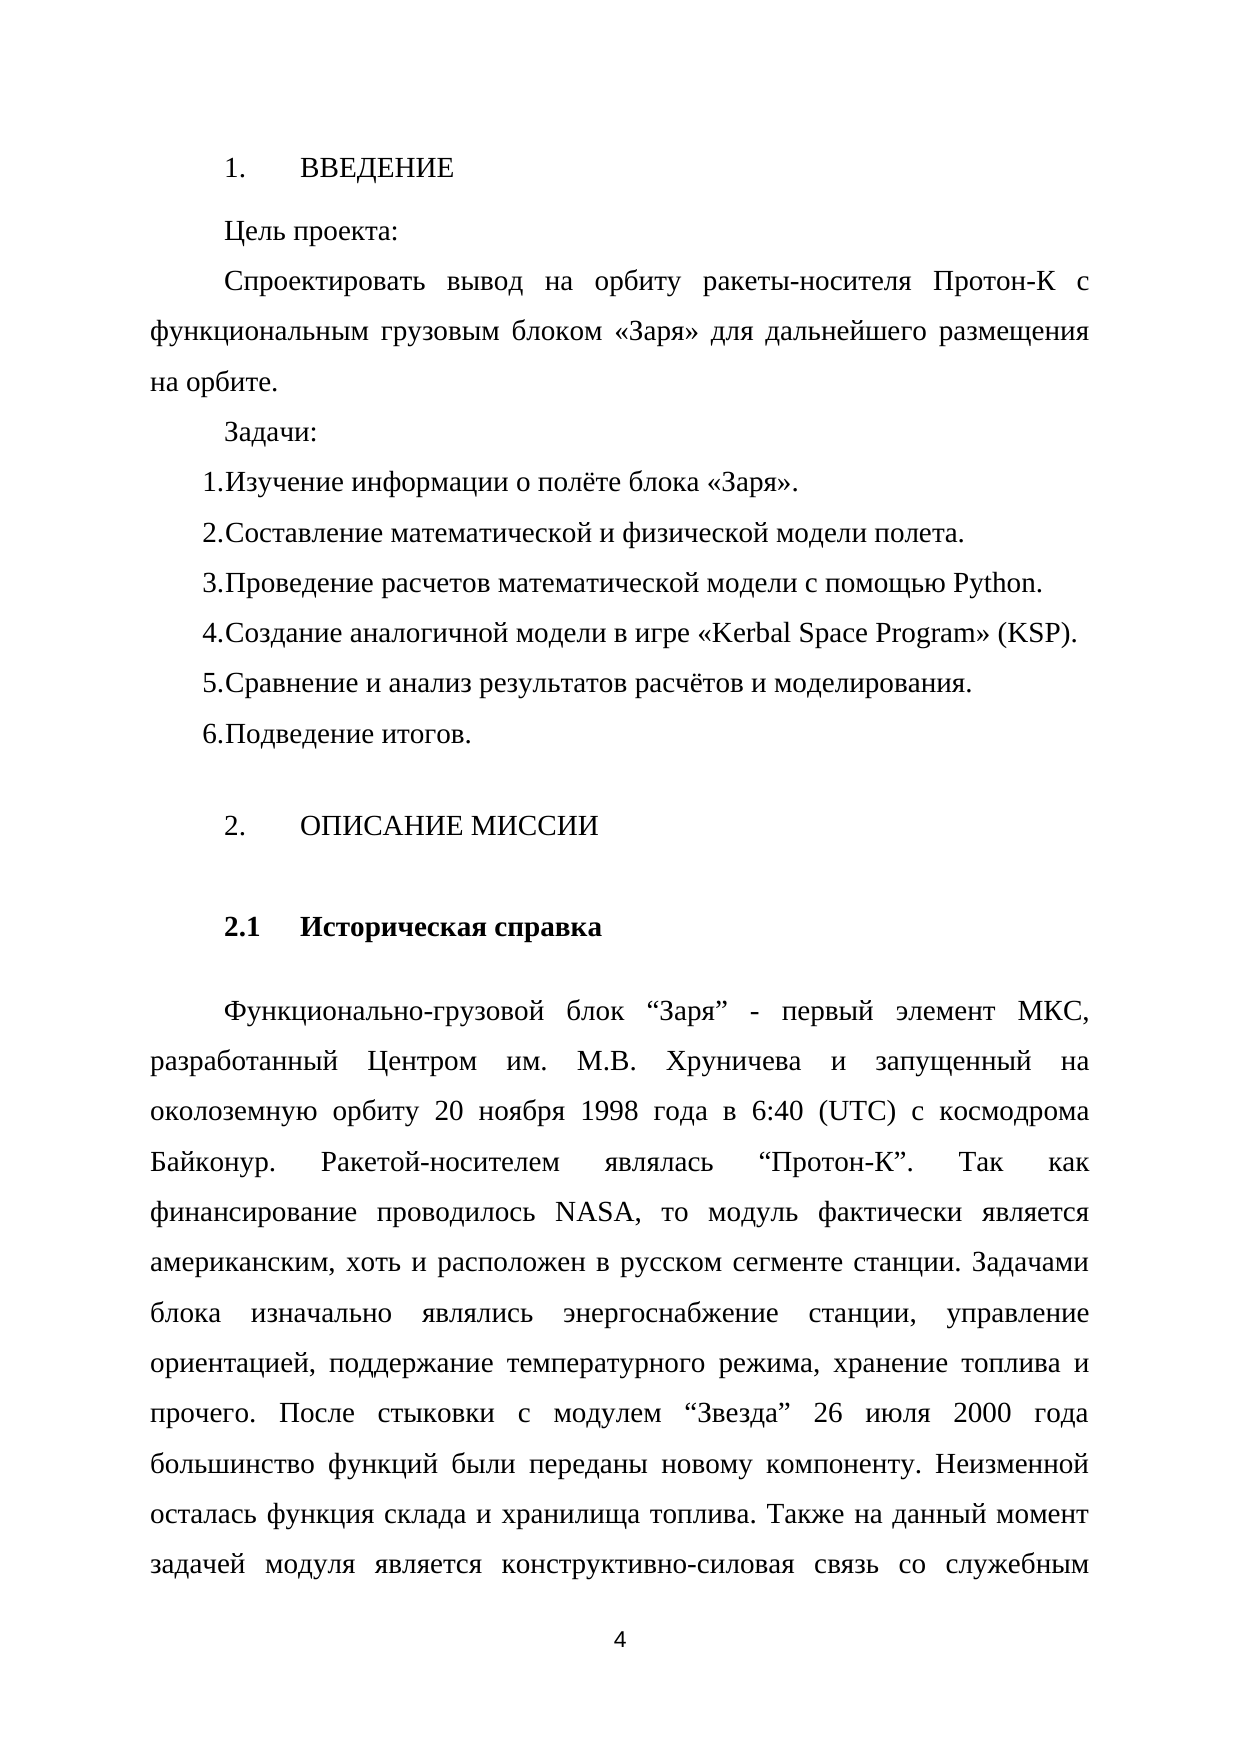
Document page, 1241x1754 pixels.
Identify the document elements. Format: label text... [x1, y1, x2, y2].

list Проведение расчетов математической модели с помощью Python. [150, 565, 1090, 598]
list Подведение итогов. [150, 716, 1090, 749]
list Сравнение и анализ результатов расчётов и моделирования. [150, 666, 1090, 699]
subtitle ОПИСАНИЕ МИССИИ [150, 808, 1090, 841]
subtitle Историческая справка [150, 909, 1090, 943]
list Создание аналогичной модели в игре «Kerbal Space Program» (KSP). [150, 615, 1090, 649]
text Задачи: [150, 414, 1090, 448]
text Спроектировать вывод на орбиту ракеты-носителя Протон-К с функциональным грузовым блоком «Заря» для дальнейшего размещения на орбите. [150, 263, 1090, 397]
list Составление математической и физической модели полета. [150, 515, 1090, 548]
list Изучение информации о полёте блока «Заря». [150, 464, 1090, 498]
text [150, 993, 1090, 1580]
subtitle ВВЕДЕНИЕ [150, 150, 1090, 183]
text Цель проекта: [150, 213, 1090, 246]
